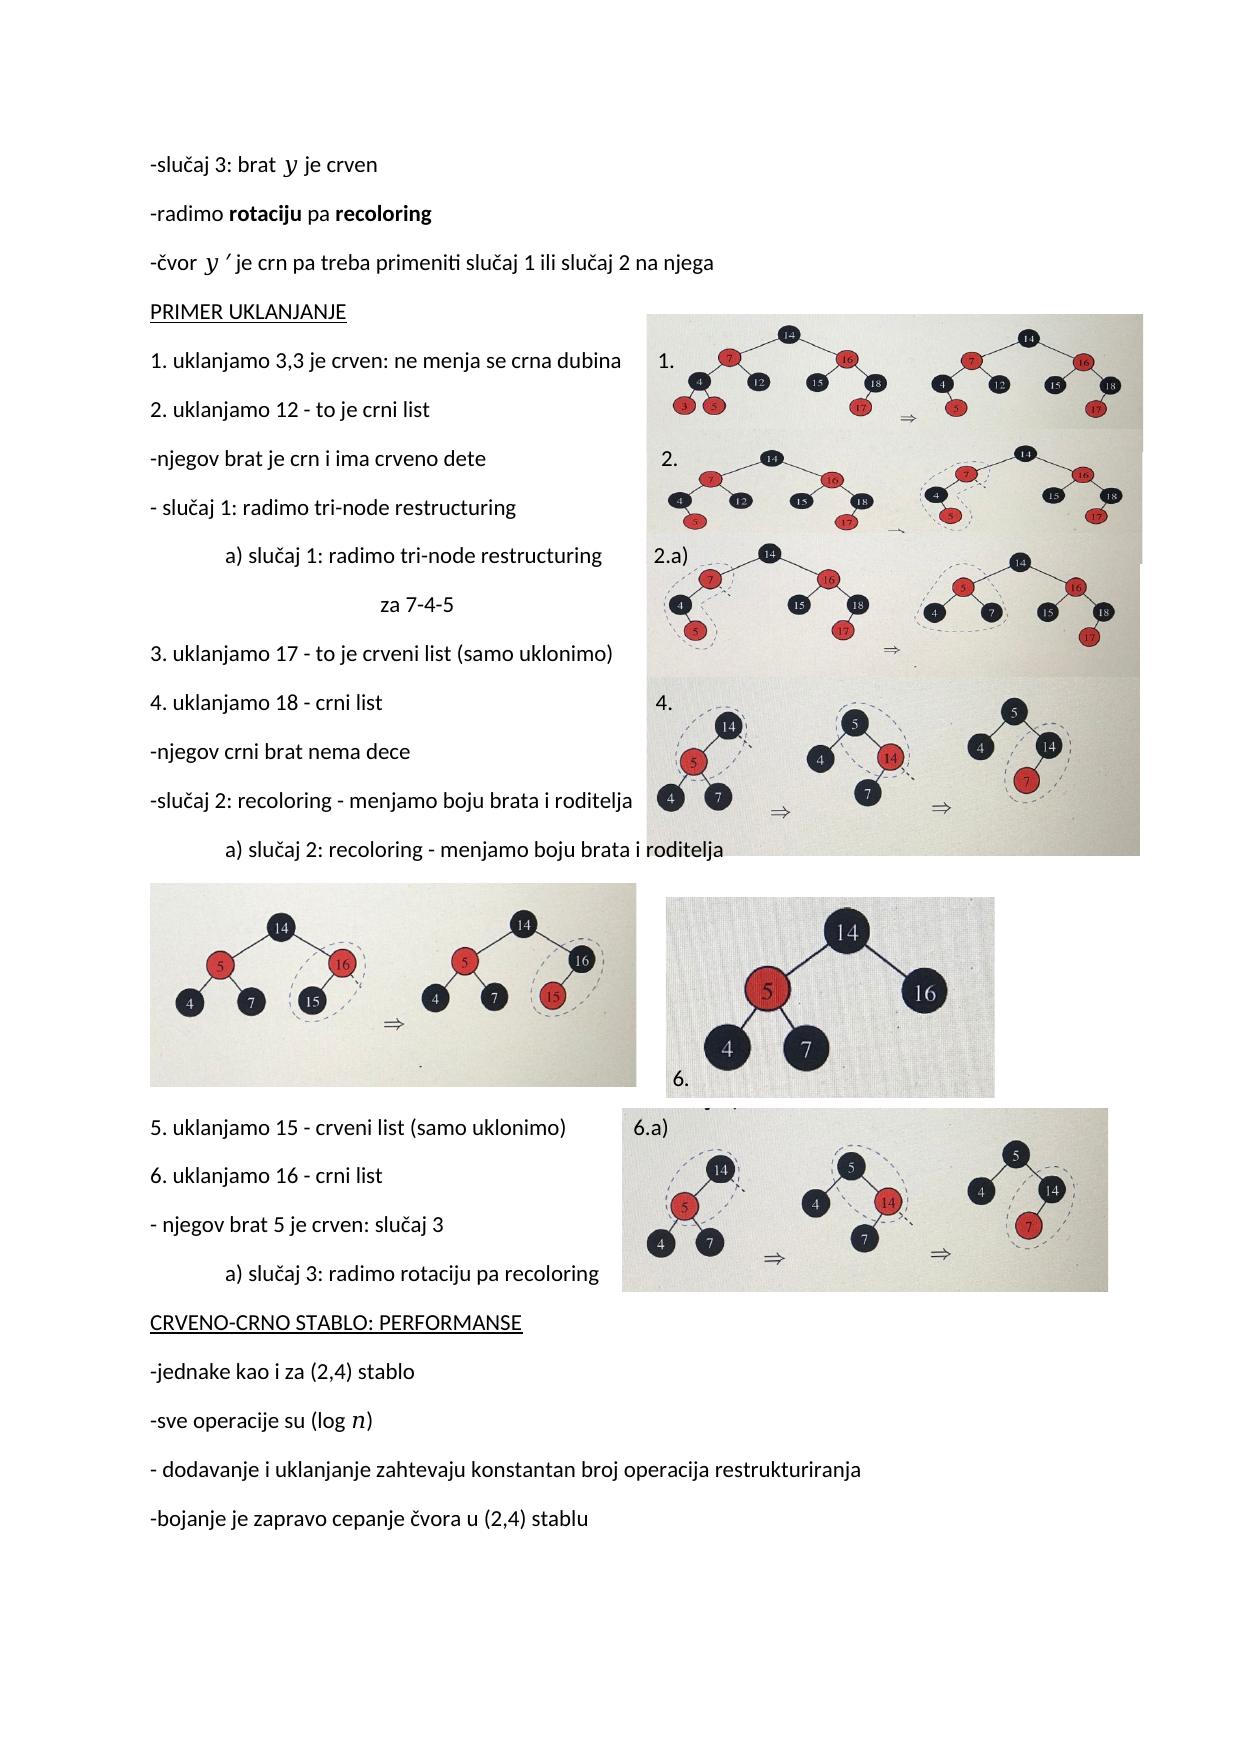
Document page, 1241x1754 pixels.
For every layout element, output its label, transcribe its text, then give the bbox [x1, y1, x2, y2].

picture [622, 1108, 1109, 1292]
text - dodavanje i uklanjanje zahtevaju konstantan broj operacija restrukturiranja [150, 1455, 1090, 1483]
text 5. uklanjamo 15 - crveni list (samo uklonimo) 6.a) [150, 1113, 1090, 1141]
text -čvor 𝑦 ′ je crn pa treba primeniti slučaj 1 ili slučaj 2 na njega [150, 248, 1090, 277]
text -bojanje je zapravo cepanje čvora u (2,4) stablu [150, 1504, 1090, 1532]
text - slučaj 1: radimo tri-node restructuring [150, 493, 1090, 521]
text -sve operacije su (log 𝑛) [150, 1406, 1090, 1434]
picture [646, 314, 1144, 856]
text PRIMER UKLANJANJE [150, 297, 1090, 325]
text -njegov brat je crn i ima crveno dete 2. [150, 444, 1090, 472]
picture [665, 1092, 995, 1098]
text 3. uklanjamo 17 - to je crveni list (samo uklonimo) [150, 639, 1090, 667]
text -jednake kao i za (2,4) stablo [150, 1357, 1090, 1385]
text - njegov brat 5 je crven: slučaj 3 [150, 1210, 1090, 1238]
text za 7-4-5 [300, 591, 1090, 618]
picture [150, 883, 637, 1087]
text -slučaj 2: recoloring - menjamo boju brata i roditelja [150, 786, 1090, 814]
text a) slučaj 3: radimo rotaciju pa recoloring [150, 1259, 1090, 1287]
text -njegov crni brat nema dece [150, 737, 1090, 765]
text -radimo rotaciju pa recoloring [150, 199, 1090, 227]
text a) slučaj 2: recoloring - menjamo boju brata i roditelja [150, 835, 1090, 863]
text a) slučaj 1: radimo tri-node restructuring 2.a) [150, 542, 1090, 570]
text 1. uklanjamo 3,3 je crven: ne menja se crna dubina 1. [150, 346, 1090, 374]
text -slučaj 3: brat 𝑦 je crven [150, 150, 1090, 178]
text 2. uklanjamo 12 - to je crni list [150, 395, 1090, 423]
text 4. uklanjamo 18 - crni list 4. [150, 688, 1090, 716]
text 6. uklanjamo 16 - crni list [150, 1162, 1090, 1189]
text CRVENO-CRNO STABLO: PERFORMANSE [150, 1308, 1090, 1336]
